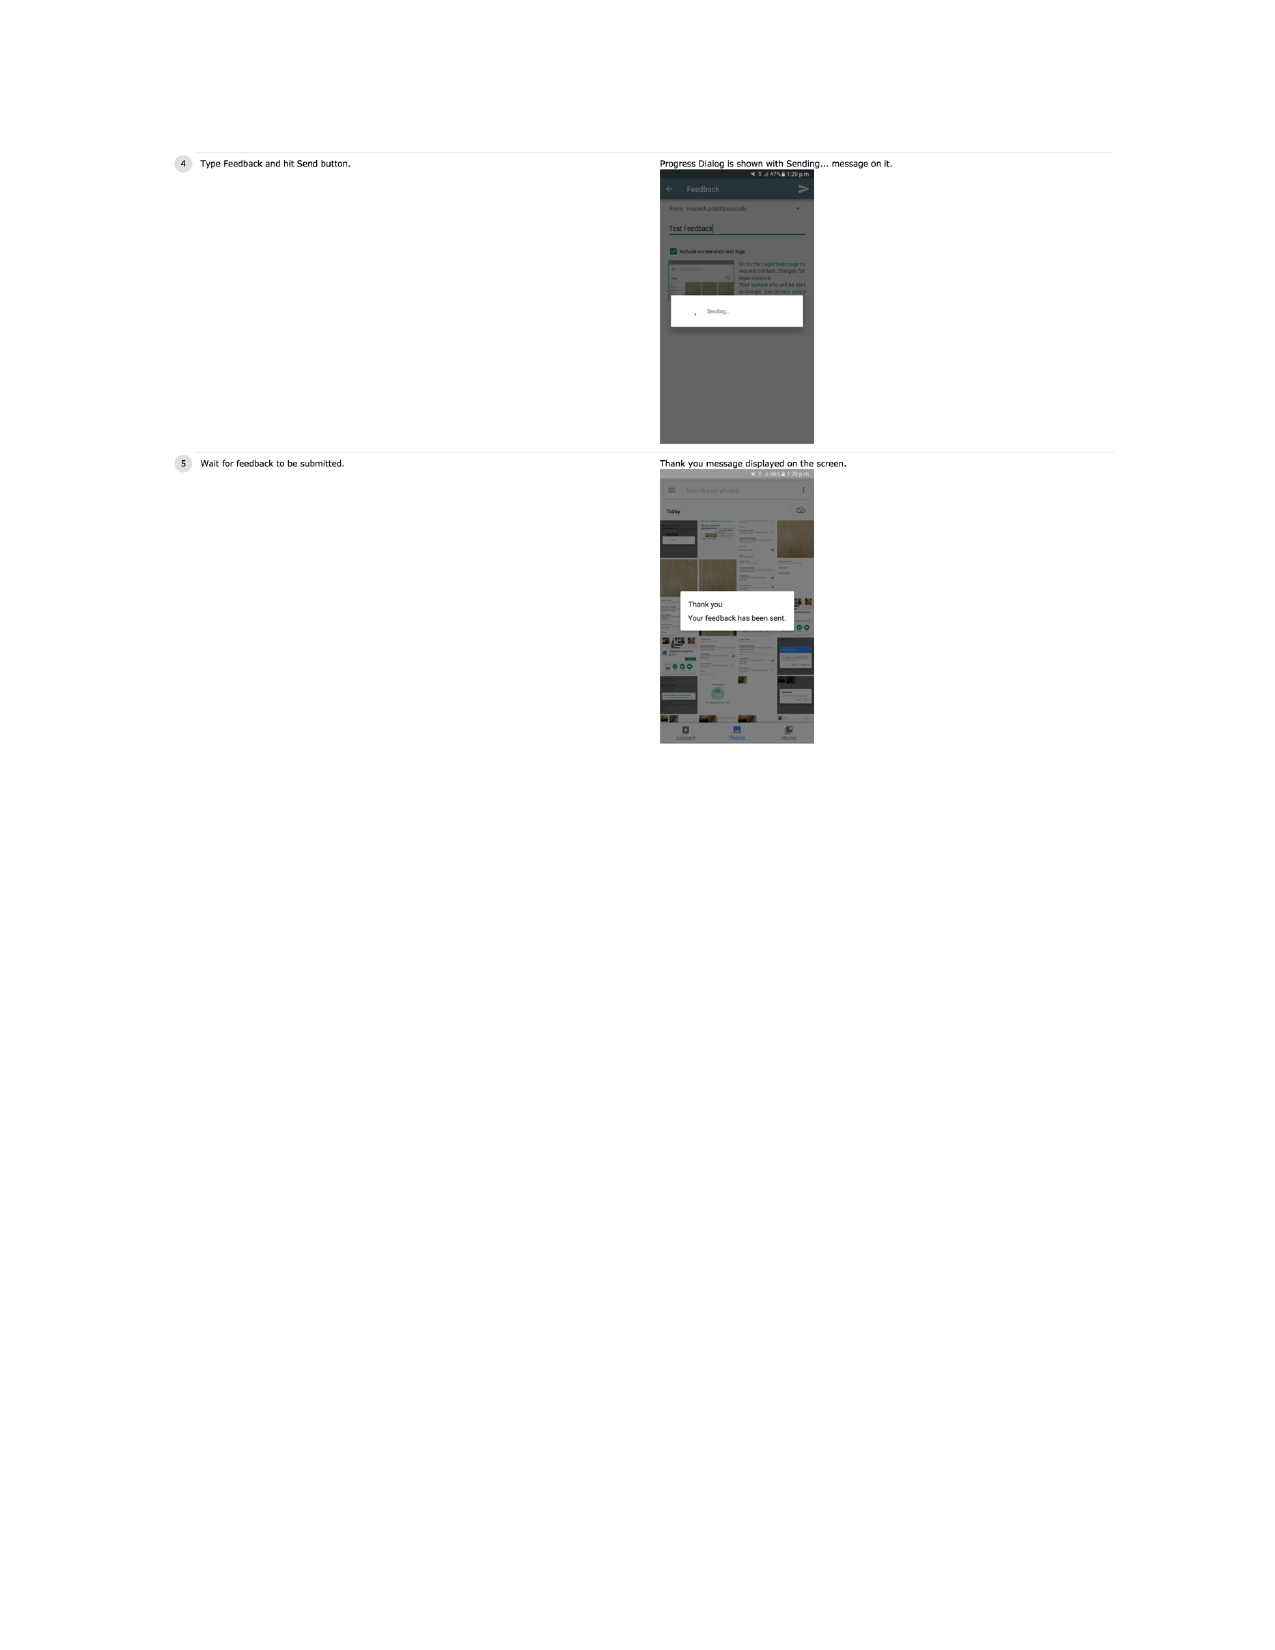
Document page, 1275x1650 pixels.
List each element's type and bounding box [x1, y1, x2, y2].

picture [150, 150, 1124, 771]
